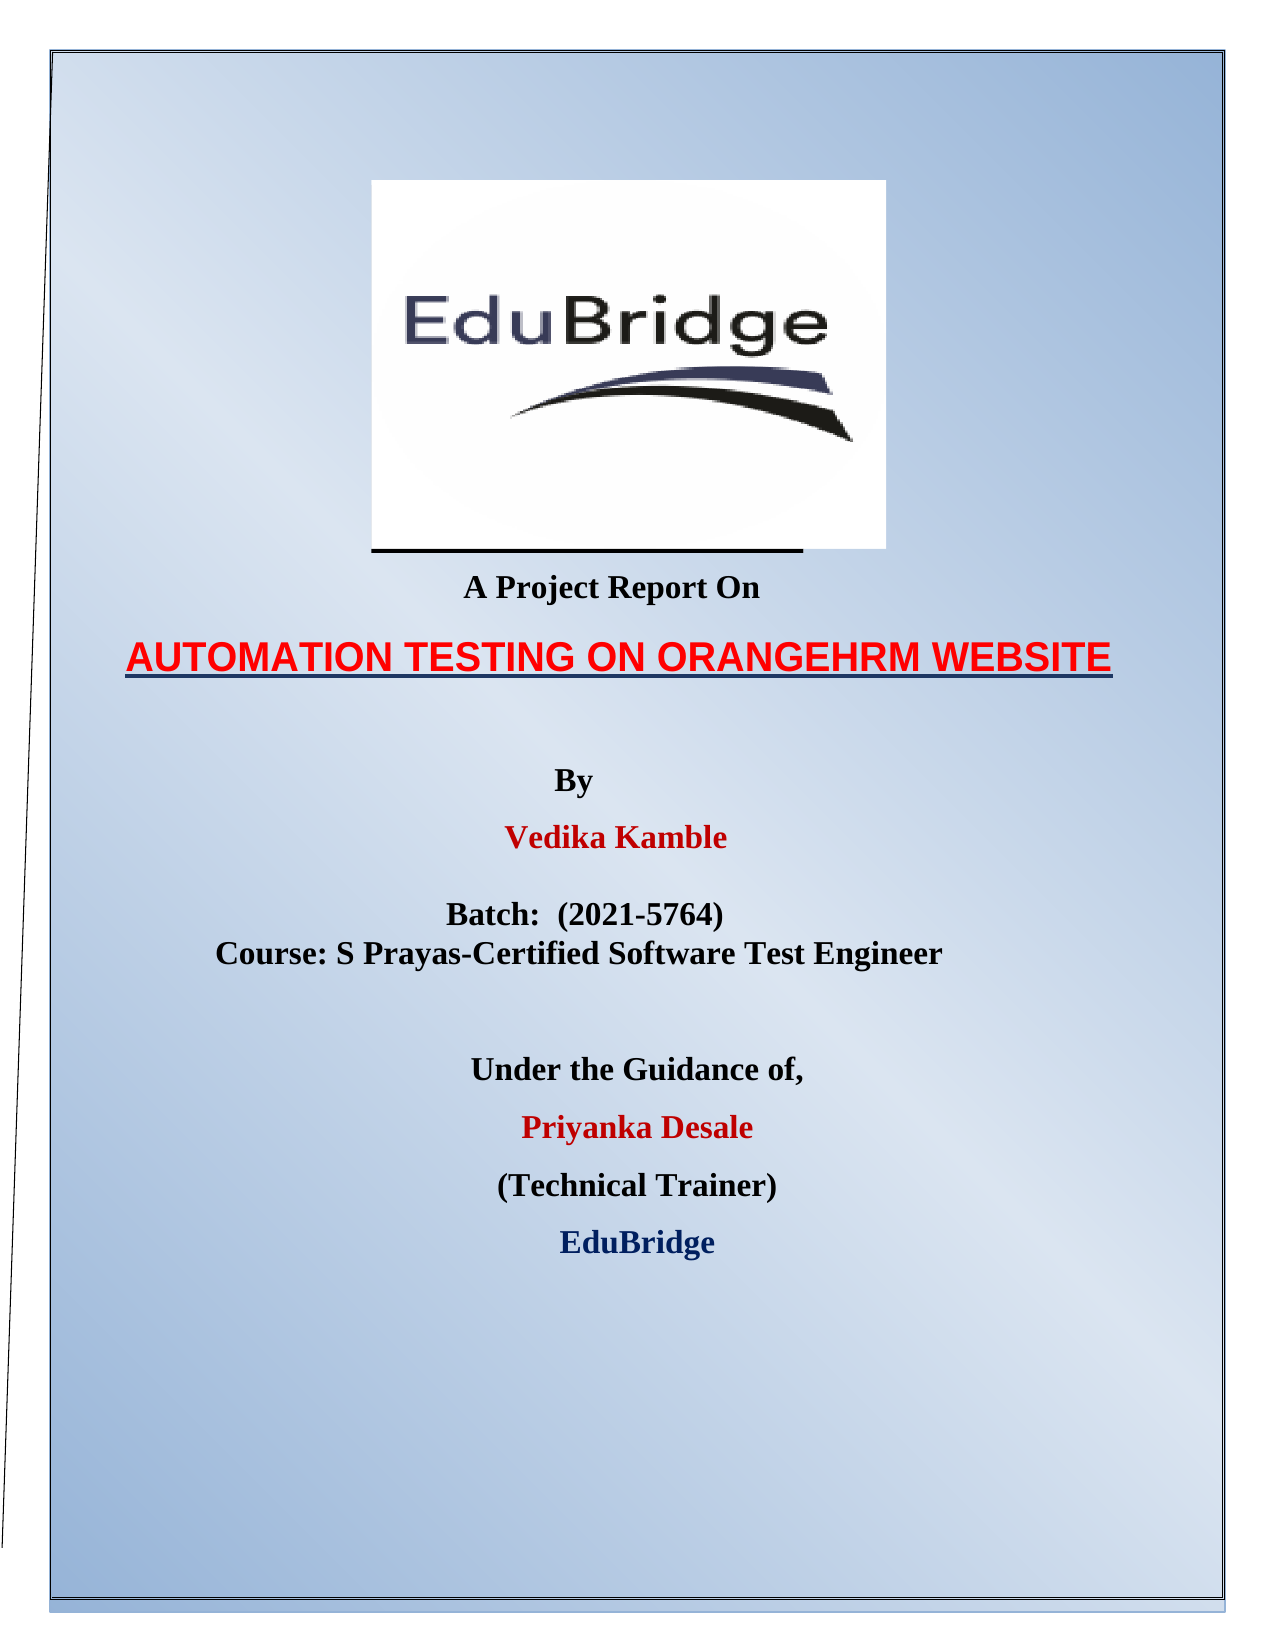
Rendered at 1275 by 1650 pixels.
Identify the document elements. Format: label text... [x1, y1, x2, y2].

picture [371, 180, 887, 553]
text Course: S Prayas-Certified Software Test Engineer [215, 933, 1158, 971]
text Under the Guidance of, Priyanka Desale (Technical Trainer) EduBridge [461, 1049, 813, 1261]
text Vedika Kamble [79, 818, 1158, 856]
text Batch: (2021-5764) [79, 894, 1158, 933]
text By [79, 760, 812, 798]
text A Project Report On [418, 568, 806, 606]
title AUTOMATION TESTING ON ORANGEHRM WEBSITE [79, 632, 1158, 680]
